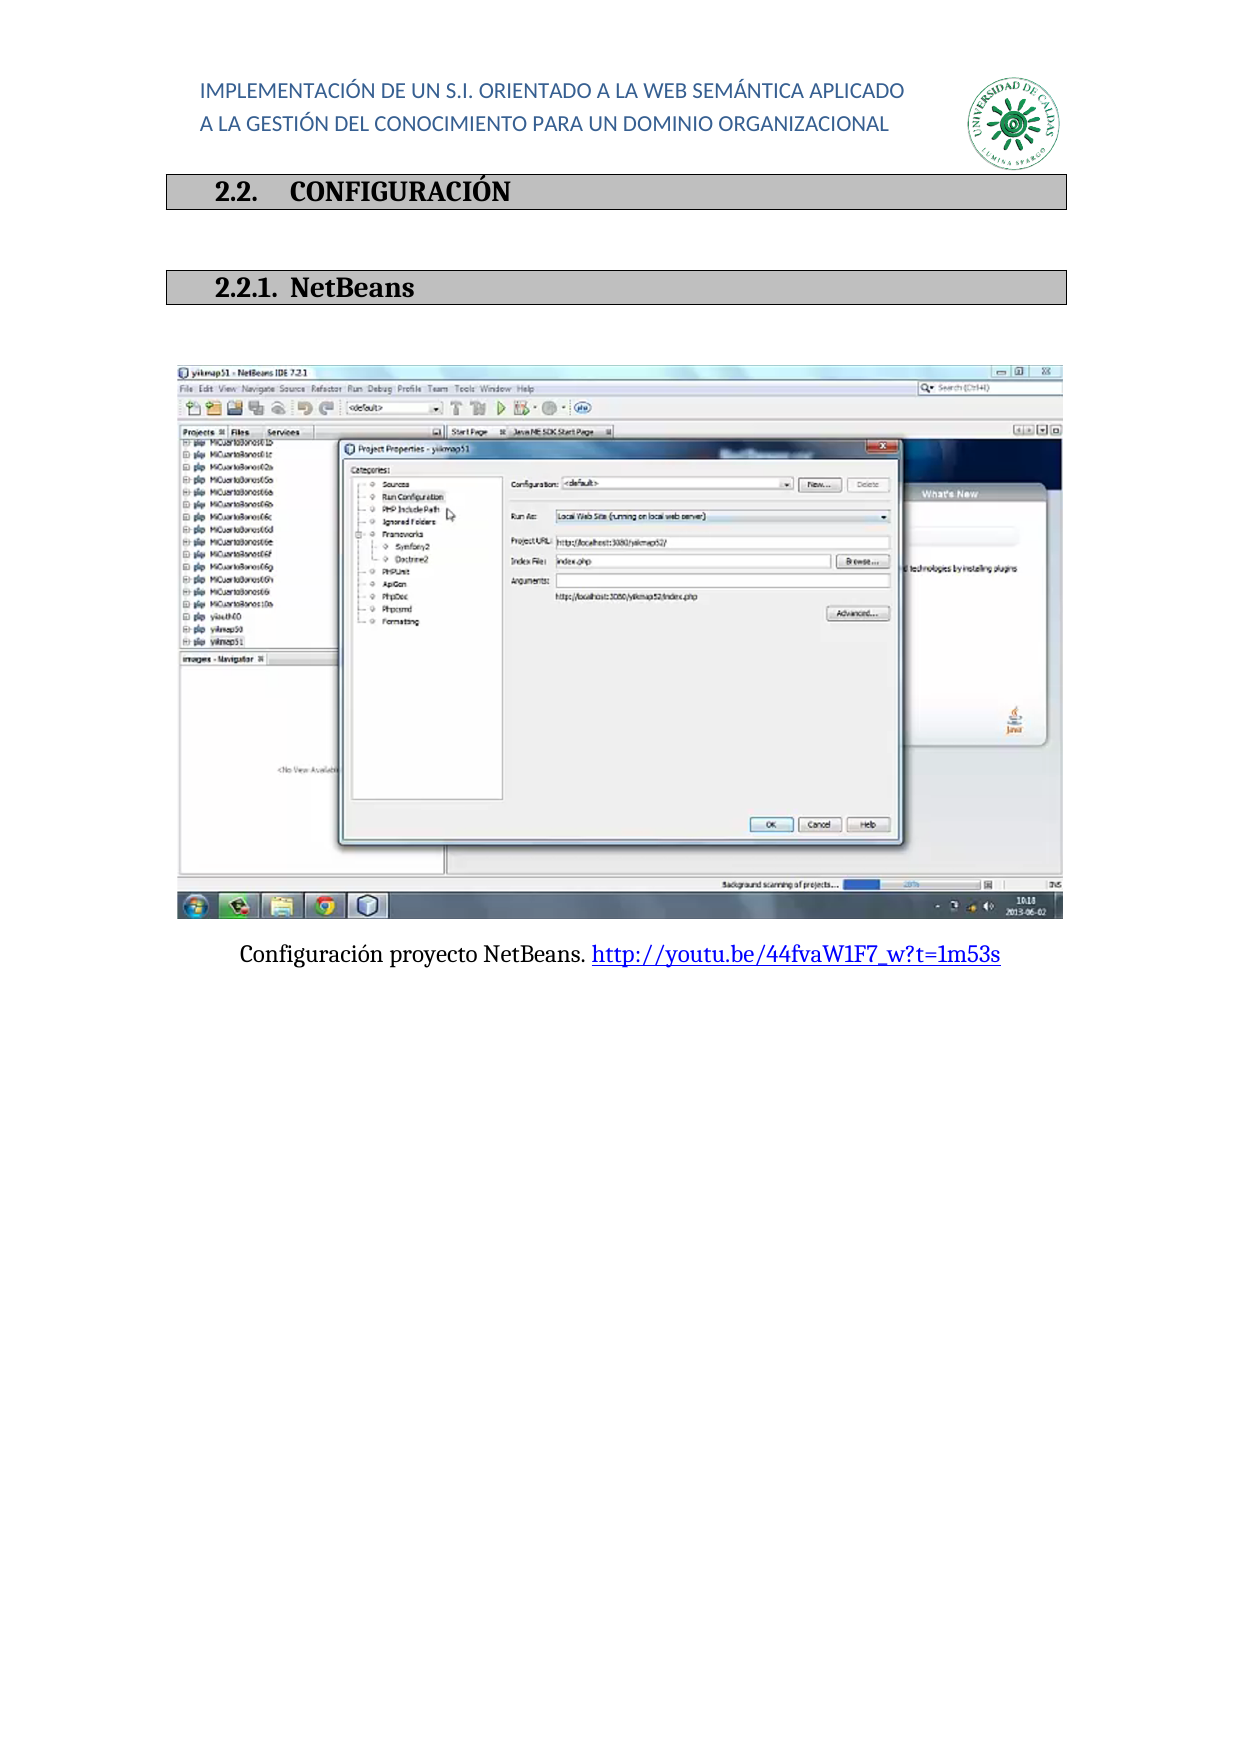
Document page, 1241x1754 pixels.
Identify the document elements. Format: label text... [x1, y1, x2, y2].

table_header NetBeans [167, 271, 1066, 304]
picture [177, 365, 1063, 919]
text Configuración proyecto NetBeans. http://youtu.be/44fvaW1F7_w?t=1m53s [177, 932, 1063, 969]
table_header CONFIGURACIÓN [167, 175, 1066, 209]
picture [963, 73, 1064, 174]
